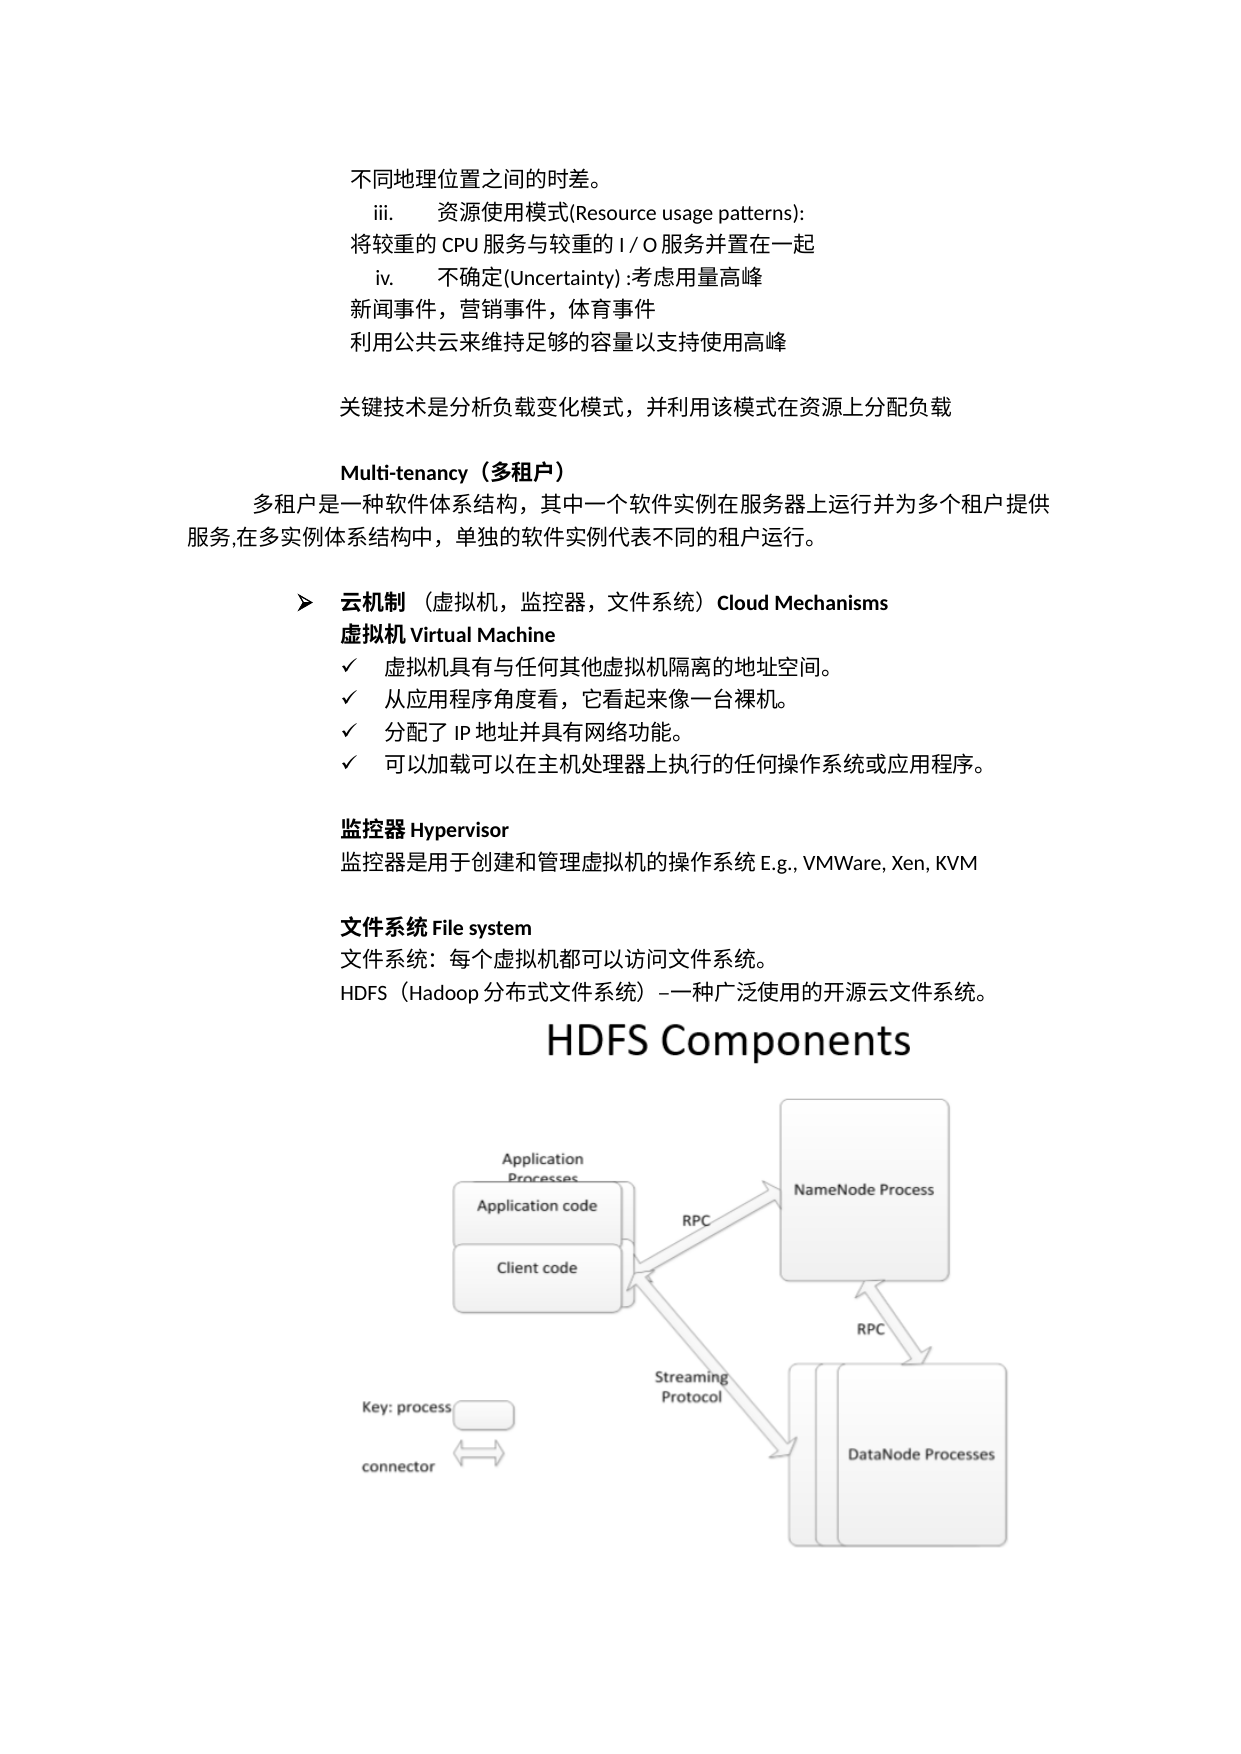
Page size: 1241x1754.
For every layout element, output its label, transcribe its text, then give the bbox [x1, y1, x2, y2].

text Multi-tenancy（多租户） [187, 454, 1053, 487]
list 分配了IP地址并具有网络功能。 [340, 714, 1053, 747]
list 从应用程序角度看，它看起来像一台裸机。 [340, 682, 1053, 714]
text 新闻事件，营销事件，体育事件 [262, 292, 1053, 324]
list 监控器是用于创建和管理虚拟机的操作系统E.g., VMWare, Xen, KVM [340, 844, 1053, 877]
list 资源使用模式(Resource usage patterns): [394, 194, 1053, 227]
list 文件系统File system [340, 909, 1053, 942]
text 关键技术是分析负载变化模式，并利用该模式在资源上分配负载 [187, 389, 1053, 422]
list 虚拟机具有与任何其他虚拟机隔离的地址空间。 [340, 649, 1053, 682]
text 利用公共云来维持足够的容量以支持使用高峰 [262, 324, 1053, 357]
list 可以加载可以在主机处理器上执行的任何操作系统或应用程序。 [340, 747, 1053, 779]
text 多租户是一种软件体系结构，其中一个软件实例在服务器上运行并为多个租户提供服务,在多实例体系结构中，单独的软件实例代表不同的租户运行。 [187, 487, 1053, 552]
text 不同地理位置之间的时差。 [262, 162, 1053, 194]
list 虚拟机Virtual Machine [340, 617, 1053, 649]
list HDFS（Hadoop分布式文件系统）–一种广泛使用的开源云文件系统。 [340, 974, 1053, 1007]
list 不确定(Uncertainty) :考虑用量高峰 [394, 259, 1053, 292]
list 云机制 （虚拟机，监控器，文件系统）Cloud Mechanisms [296, 584, 1053, 617]
list 文件系统：每个虚拟机都可以访问文件系统。 [340, 942, 1053, 974]
text 将较重的CPU服务与较重的I / O服务并置在一起 [262, 227, 1053, 259]
picture [340, 1007, 1037, 1548]
list 监控器Hypervisor [340, 812, 1053, 844]
